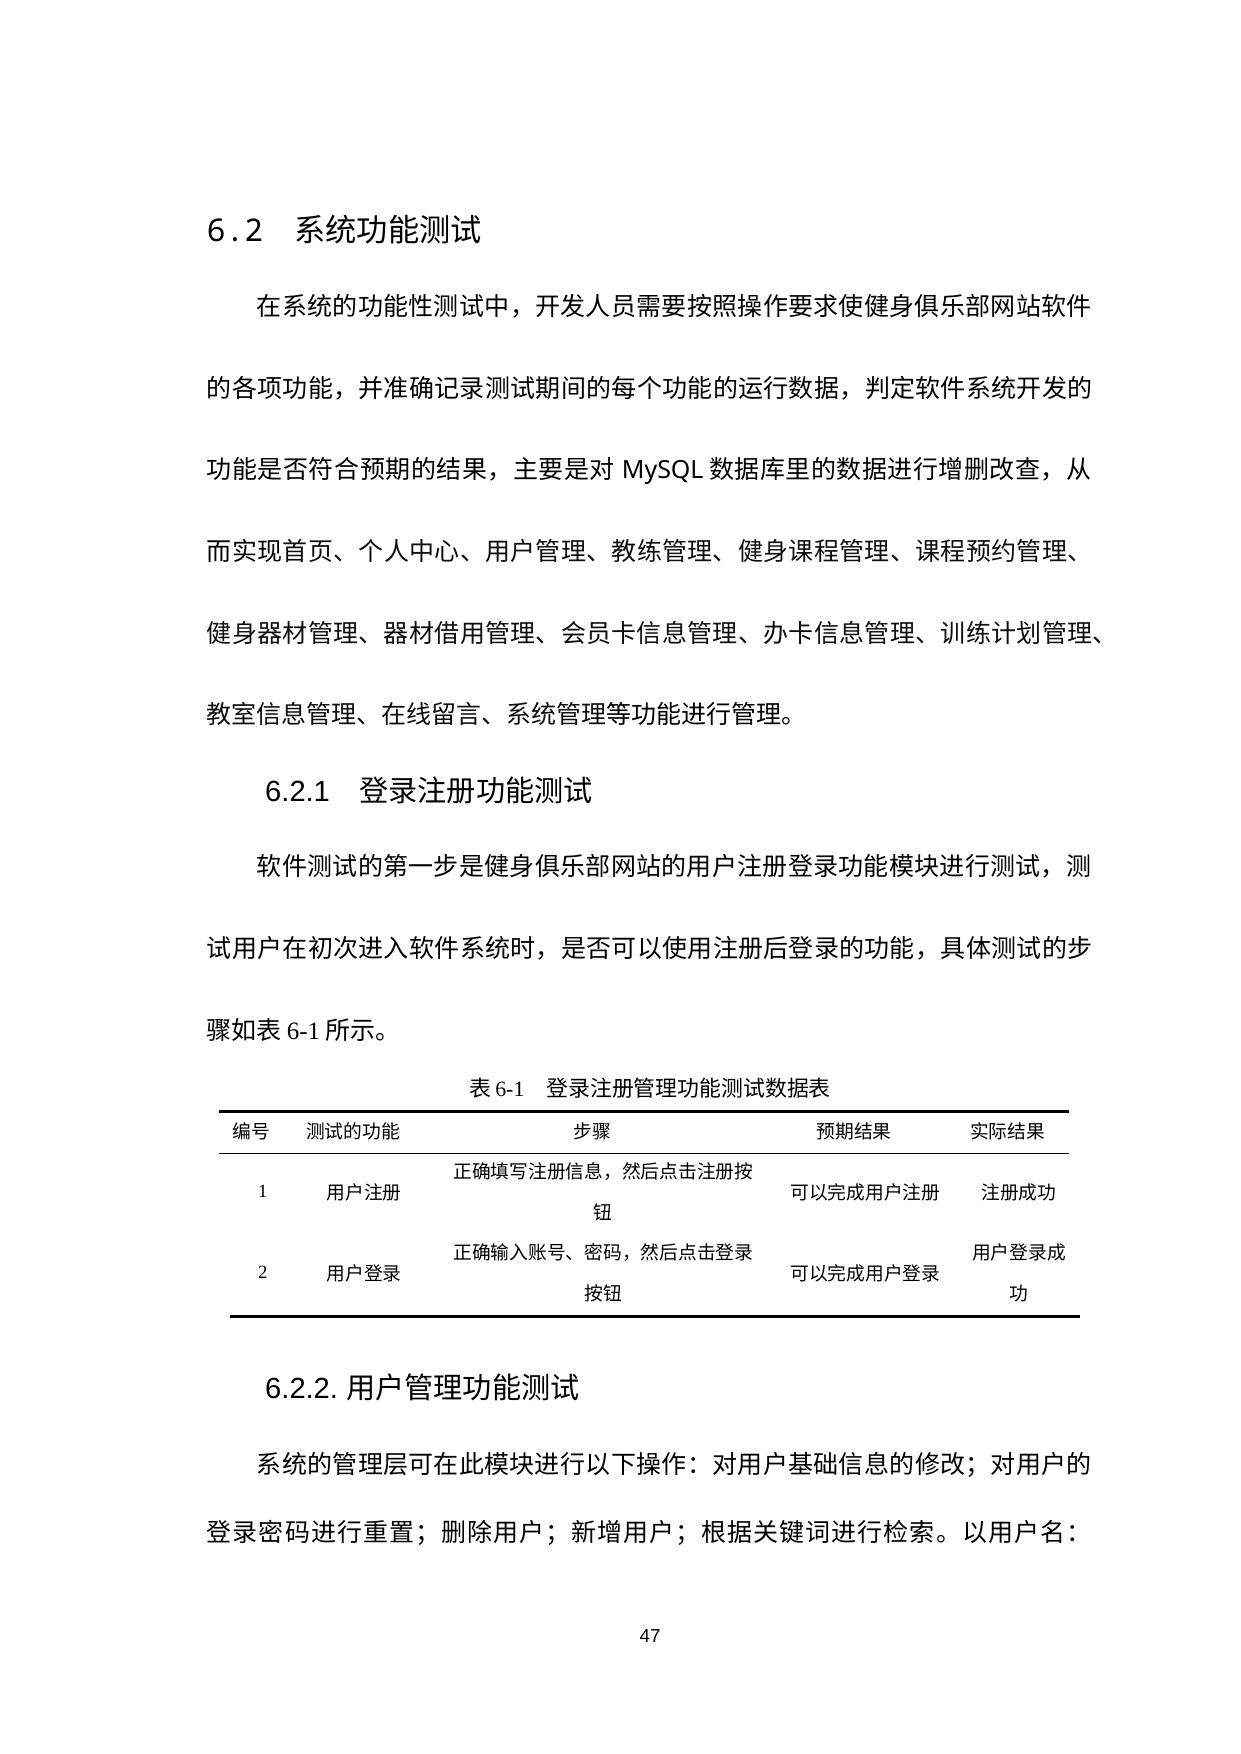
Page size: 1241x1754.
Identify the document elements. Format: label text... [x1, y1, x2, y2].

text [207, 1429, 1093, 1565]
table_header 实际结果 [946, 1113, 1069, 1153]
table_cell 2 [230, 1234, 295, 1315]
text 6.2.1 登录注册功能测试 [207, 754, 1093, 822]
table_cell 正确输入账号、密码，然后点击登录按钮 [433, 1234, 773, 1315]
table_cell 用户注册 [295, 1154, 433, 1234]
table_cell 用户登录 [295, 1234, 433, 1315]
table_header 步骤 [421, 1113, 762, 1153]
text 表6-1 登录注册管理功能测试数据表 [207, 1069, 1093, 1103]
table_header 预期结果 [762, 1113, 946, 1153]
table_cell 用户登录成功 [957, 1234, 1080, 1315]
text 6.2 系统功能测试 [207, 193, 1093, 262]
subtitle 6.2.2. 用户管理功能测试 [207, 1352, 1093, 1420]
table_cell 可以完成用户登录 [773, 1234, 957, 1315]
text 软件测试的第一步是健身俱乐部网站的用户注册登录功能模块进行测试，测试用户在初次进入软件系统时，是否可以使用注册后登录的功能，具体测试的步骤如表6-1所示。 [207, 831, 1093, 1062]
table_header 编号 [219, 1113, 284, 1153]
table_cell 可以完成用户注册 [773, 1154, 957, 1234]
table_cell 注册成功 [957, 1153, 1080, 1234]
text 在系统的功能性测试中，开发人员需要按照操作要求使健身俱乐部网站软件的各项功能，并准确记录测试期间的每个功能的运行数据，判定软件系统开发的功能是否符合预期的结果，主要是对MySQL数据库里的数据进行增删改查，从而实现首页、个人中心、用户管理、教练管理、健身课程管理、课程预约管理、健身器材管理、器材借用管理、会员卡信息管理、办卡信息管理、训练计划管理、教室信息管理、在线留言、系统管理等功能进行管理。 [207, 271, 1093, 747]
table_header 测试的功能 [284, 1113, 421, 1153]
table_cell 正确填写注册信息，然后点击注册按钮 [433, 1154, 773, 1234]
table_cell 1 [230, 1154, 295, 1234]
